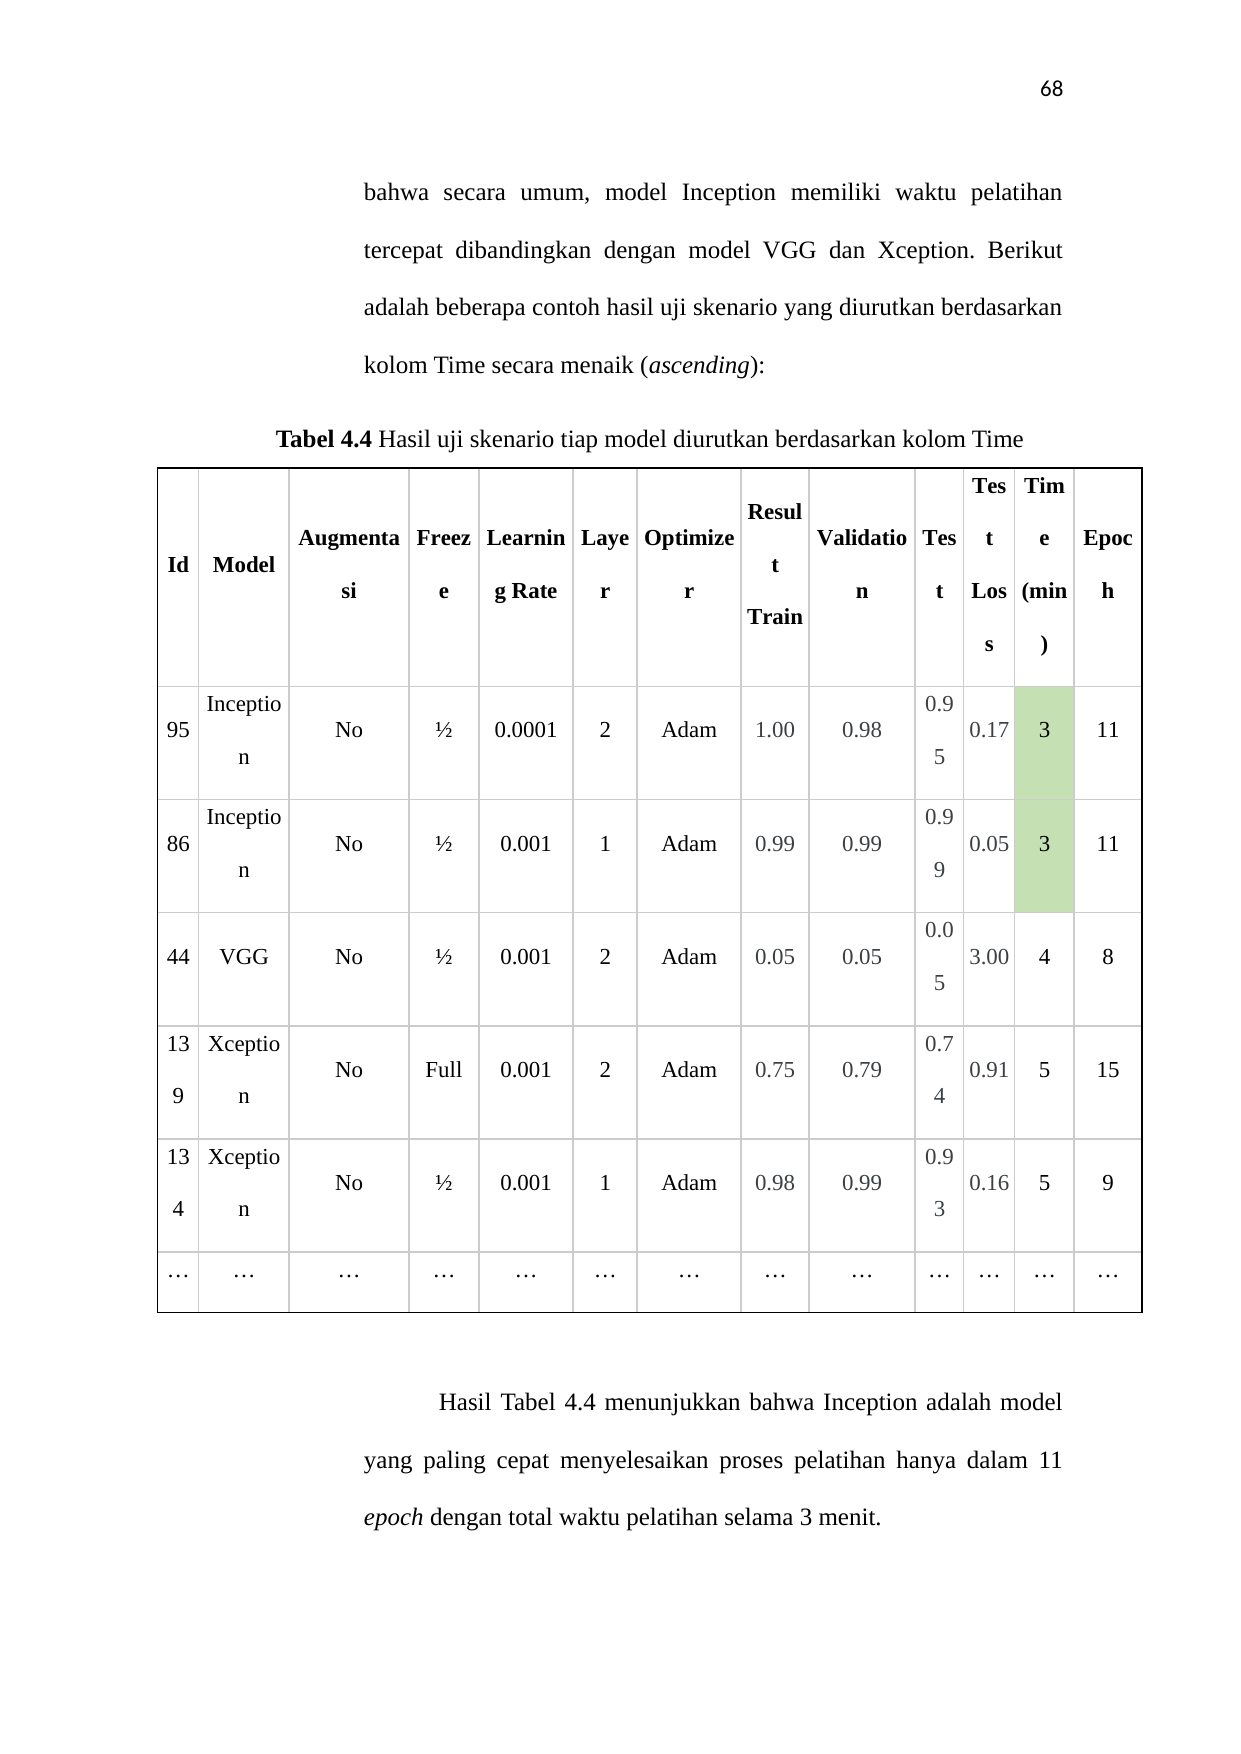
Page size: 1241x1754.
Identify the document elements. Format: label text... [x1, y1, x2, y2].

table_cell Inception [199, 687, 288, 799]
table_cell 1 [574, 800, 636, 912]
table_header Id [158, 469, 198, 686]
table_cell 2 [574, 1027, 636, 1138]
table_header Test [916, 469, 963, 686]
table_cell ½ [410, 1140, 478, 1251]
table_header Augmentasi [290, 469, 408, 686]
table_cell 9 [1075, 1140, 1141, 1251]
table_cell 0.17 [964, 687, 1014, 799]
table_cell 0.98 [742, 1140, 808, 1251]
table_cell 2 [574, 913, 636, 1025]
table_cell … [964, 1253, 1014, 1312]
table_cell 44 [158, 913, 198, 1025]
table_header Layer [574, 469, 636, 686]
table_cell 0.001 [480, 1140, 572, 1251]
table_header Time (min) [1015, 469, 1073, 686]
table_cell … [158, 1253, 198, 1312]
table_cell Adam [638, 687, 740, 799]
table_cell 1.00 [742, 687, 808, 799]
table_cell 3 [1015, 800, 1073, 912]
table_cell 0.001 [480, 800, 572, 912]
table_cell Xception [199, 1027, 288, 1138]
table_cell 0.99 [742, 800, 808, 912]
table_cell … [1015, 1253, 1073, 1312]
table_cell 0.16 [964, 1140, 1014, 1251]
table_cell … [480, 1253, 572, 1312]
table_cell 5 [1015, 1027, 1073, 1138]
table_cell 0.99 [810, 800, 914, 912]
table_header Test Loss [964, 469, 1014, 686]
table_cell 0.001 [480, 1027, 572, 1138]
table_cell 3 [1015, 687, 1073, 799]
table_cell 8 [1075, 913, 1141, 1025]
table_cell Inception [199, 800, 288, 912]
table_cell 0.75 [742, 1027, 808, 1138]
table_cell 0.001 [480, 913, 572, 1025]
table_cell 11 [1075, 800, 1141, 912]
table_cell … [742, 1253, 808, 1312]
table_cell 11 [1075, 687, 1141, 799]
table_cell 0.05 [810, 913, 914, 1025]
table_cell No [290, 800, 408, 912]
table_cell 0.74 [916, 1027, 963, 1138]
table_cell Adam [638, 1140, 740, 1251]
table_cell ½ [410, 913, 478, 1025]
table_cell 1 [574, 1140, 636, 1251]
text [364, 177, 1063, 378]
table_cell Xception [199, 1140, 288, 1251]
table_cell No [290, 687, 408, 799]
table_cell Adam [638, 1027, 740, 1138]
table_cell 15 [1075, 1027, 1141, 1138]
table_cell Full [410, 1027, 478, 1138]
table_cell 0.05 [742, 913, 808, 1025]
table_header Learning Rate [480, 469, 572, 686]
table_cell 139 [158, 1027, 198, 1138]
table_cell ½ [410, 687, 478, 799]
table_cell 86 [158, 800, 198, 912]
table_cell 0.95 [916, 687, 963, 799]
table_cell No [290, 1140, 408, 1251]
table_cell … [1075, 1253, 1141, 1312]
table_cell 0.98 [810, 687, 914, 799]
table_cell 0.0001 [480, 687, 572, 799]
table_cell 0.05 [964, 800, 1014, 912]
table_header Validation [810, 469, 914, 686]
table_cell … [810, 1253, 914, 1312]
table_header Optimizer [638, 469, 740, 686]
table_cell … [638, 1253, 740, 1312]
table_cell 2 [574, 687, 636, 799]
table_header Epoch [1075, 469, 1141, 686]
table_cell No [290, 913, 408, 1025]
table_cell 134 [158, 1140, 198, 1251]
table_header Result Train [742, 469, 808, 686]
table_cell … [410, 1253, 478, 1312]
table_cell 0.91 [964, 1027, 1014, 1138]
table_header Freeze [410, 469, 478, 686]
table_cell 0.99 [916, 800, 963, 912]
table_cell 5 [1015, 1140, 1073, 1251]
table_cell Adam [638, 913, 740, 1025]
table_cell VGG [199, 913, 288, 1025]
table_header Model [199, 469, 288, 686]
table_cell Adam [638, 800, 740, 912]
table_cell ½ [410, 800, 478, 912]
table_cell 0.05 [916, 913, 963, 1025]
table_cell 0.99 [810, 1140, 914, 1251]
table_cell 95 [158, 687, 198, 799]
table_cell 4 [1015, 913, 1073, 1025]
table_cell 3.00 [964, 913, 1014, 1025]
table_cell … [199, 1253, 288, 1312]
table_cell No [290, 1027, 408, 1138]
table_cell … [574, 1253, 636, 1312]
table_cell … [290, 1253, 408, 1312]
table_cell … [916, 1253, 963, 1312]
table_cell 0.93 [916, 1140, 963, 1251]
table_cell 0.79 [810, 1027, 914, 1138]
